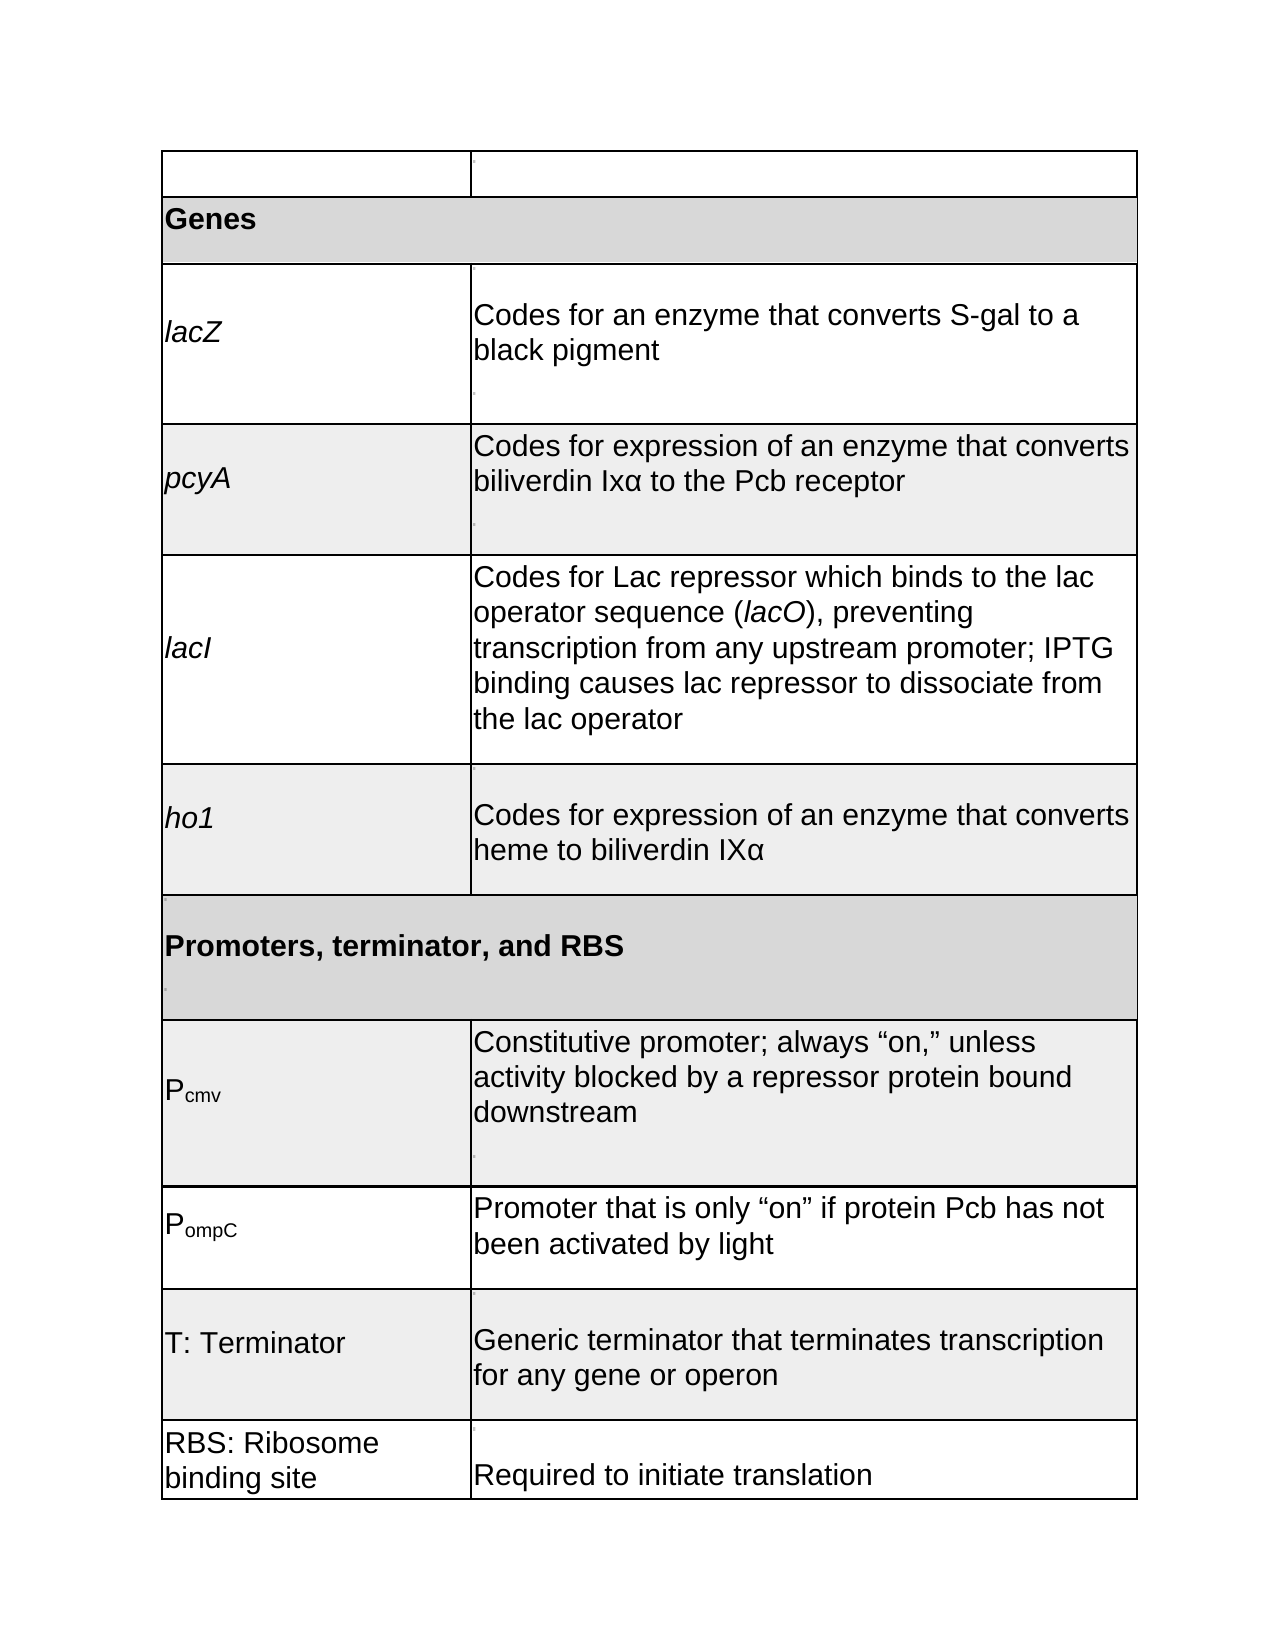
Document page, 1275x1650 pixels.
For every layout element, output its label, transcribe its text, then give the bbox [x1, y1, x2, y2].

table_header [163, 152, 470, 196]
table_cell Codes for an enzyme that converts S-gal to a black pigment [472, 265, 1136, 423]
table_cell Promoter that is only “on” if protein Pcb has not been activated by light [472, 1188, 1136, 1287]
table_header Function [472, 152, 1136, 196]
table_cell T: Terminator [163, 1290, 470, 1419]
table_cell Promoters, terminator, and RBS [163, 896, 1137, 1019]
table_cell lacZ [163, 265, 470, 423]
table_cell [472, 1421, 1136, 1498]
table_cell Codes for expression of an enzyme that converts heme to biliverdin IXα [472, 765, 1136, 894]
table_cell Codes for Lac repressor which binds to the lac operator sequence (lacO), preventing transcription from any upstream promoter; IPTG binding causes lac repressor to dissociate from the lac operator [472, 556, 1136, 762]
table_cell Pcmv [163, 1021, 470, 1185]
table_cell ho1 [163, 765, 470, 894]
table_cell Genes [163, 198, 1137, 262]
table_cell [163, 1421, 470, 1498]
table_cell Codes for expression of an enzyme that converts biliverdin Ixα to the Pcb receptor [472, 425, 1136, 554]
table_cell Constitutive promoter; always “on,” unless activity blocked by a repressor protein bound downstream [472, 1021, 1136, 1185]
table_cell pcyA [163, 425, 470, 554]
table_cell Generic terminator that terminates transcription for any gene or operon [472, 1290, 1136, 1419]
table_cell PompC [163, 1188, 470, 1287]
table_cell lacI [163, 556, 470, 762]
